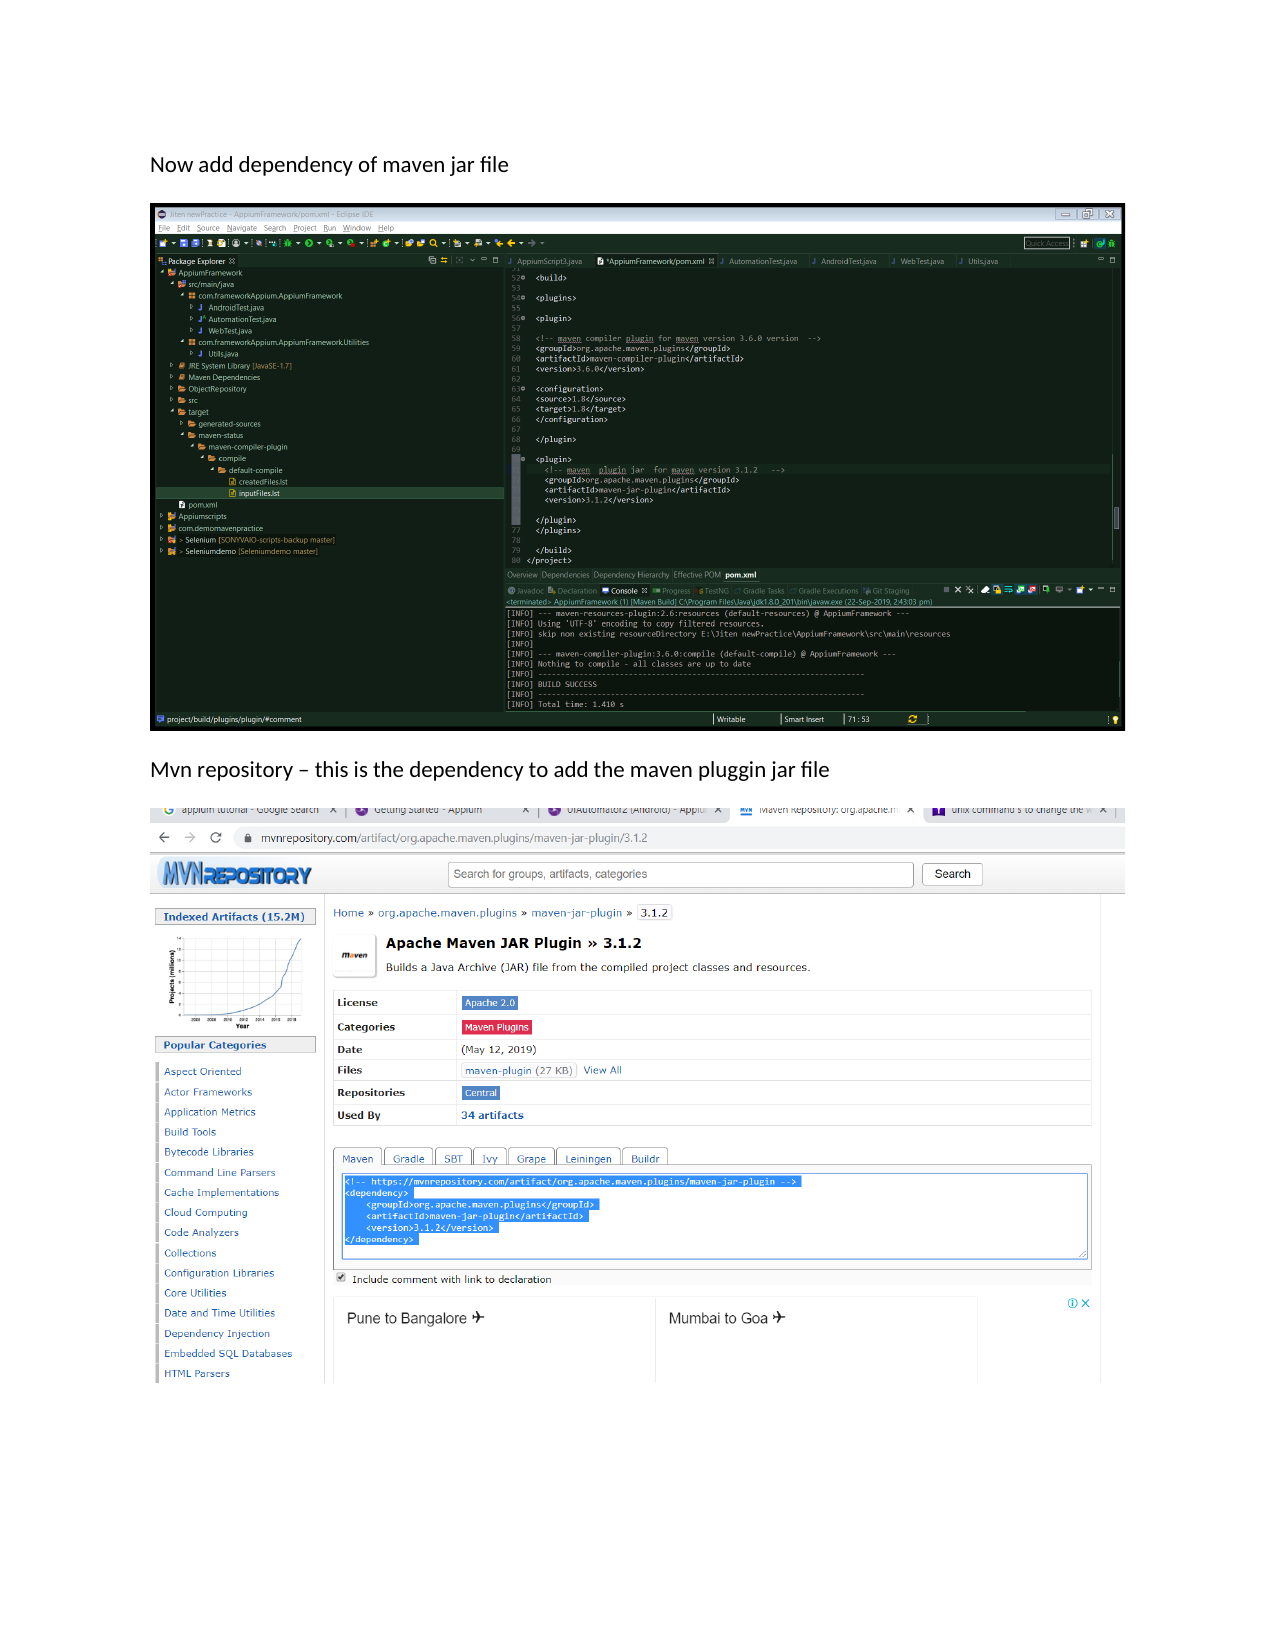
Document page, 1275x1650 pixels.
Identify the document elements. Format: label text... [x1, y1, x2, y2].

text Now add dependency of maven jar file [150, 150, 1125, 178]
text Mvn repository – this is the dependency to add the maven pluggin jar file [150, 755, 1125, 783]
